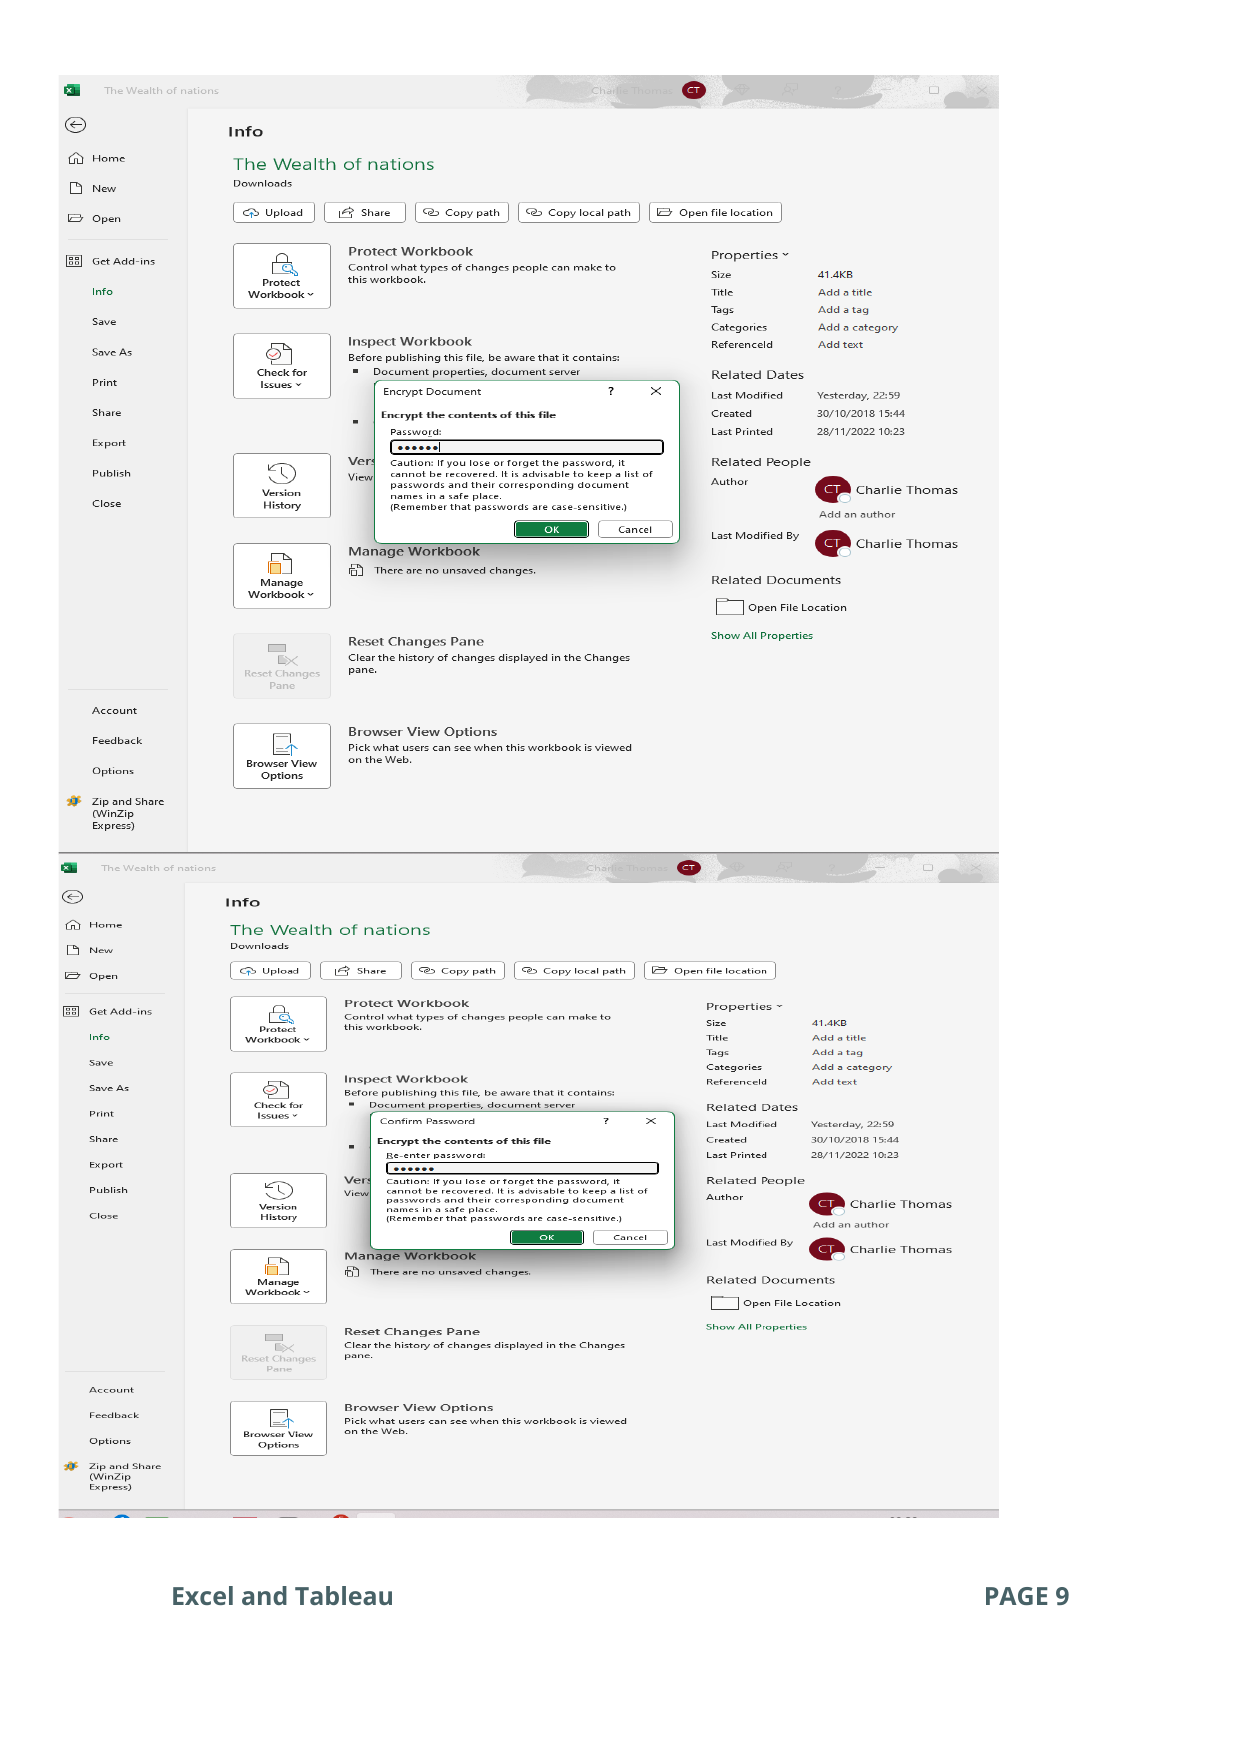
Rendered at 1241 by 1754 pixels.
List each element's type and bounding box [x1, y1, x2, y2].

picture [58, 75, 999, 1518]
